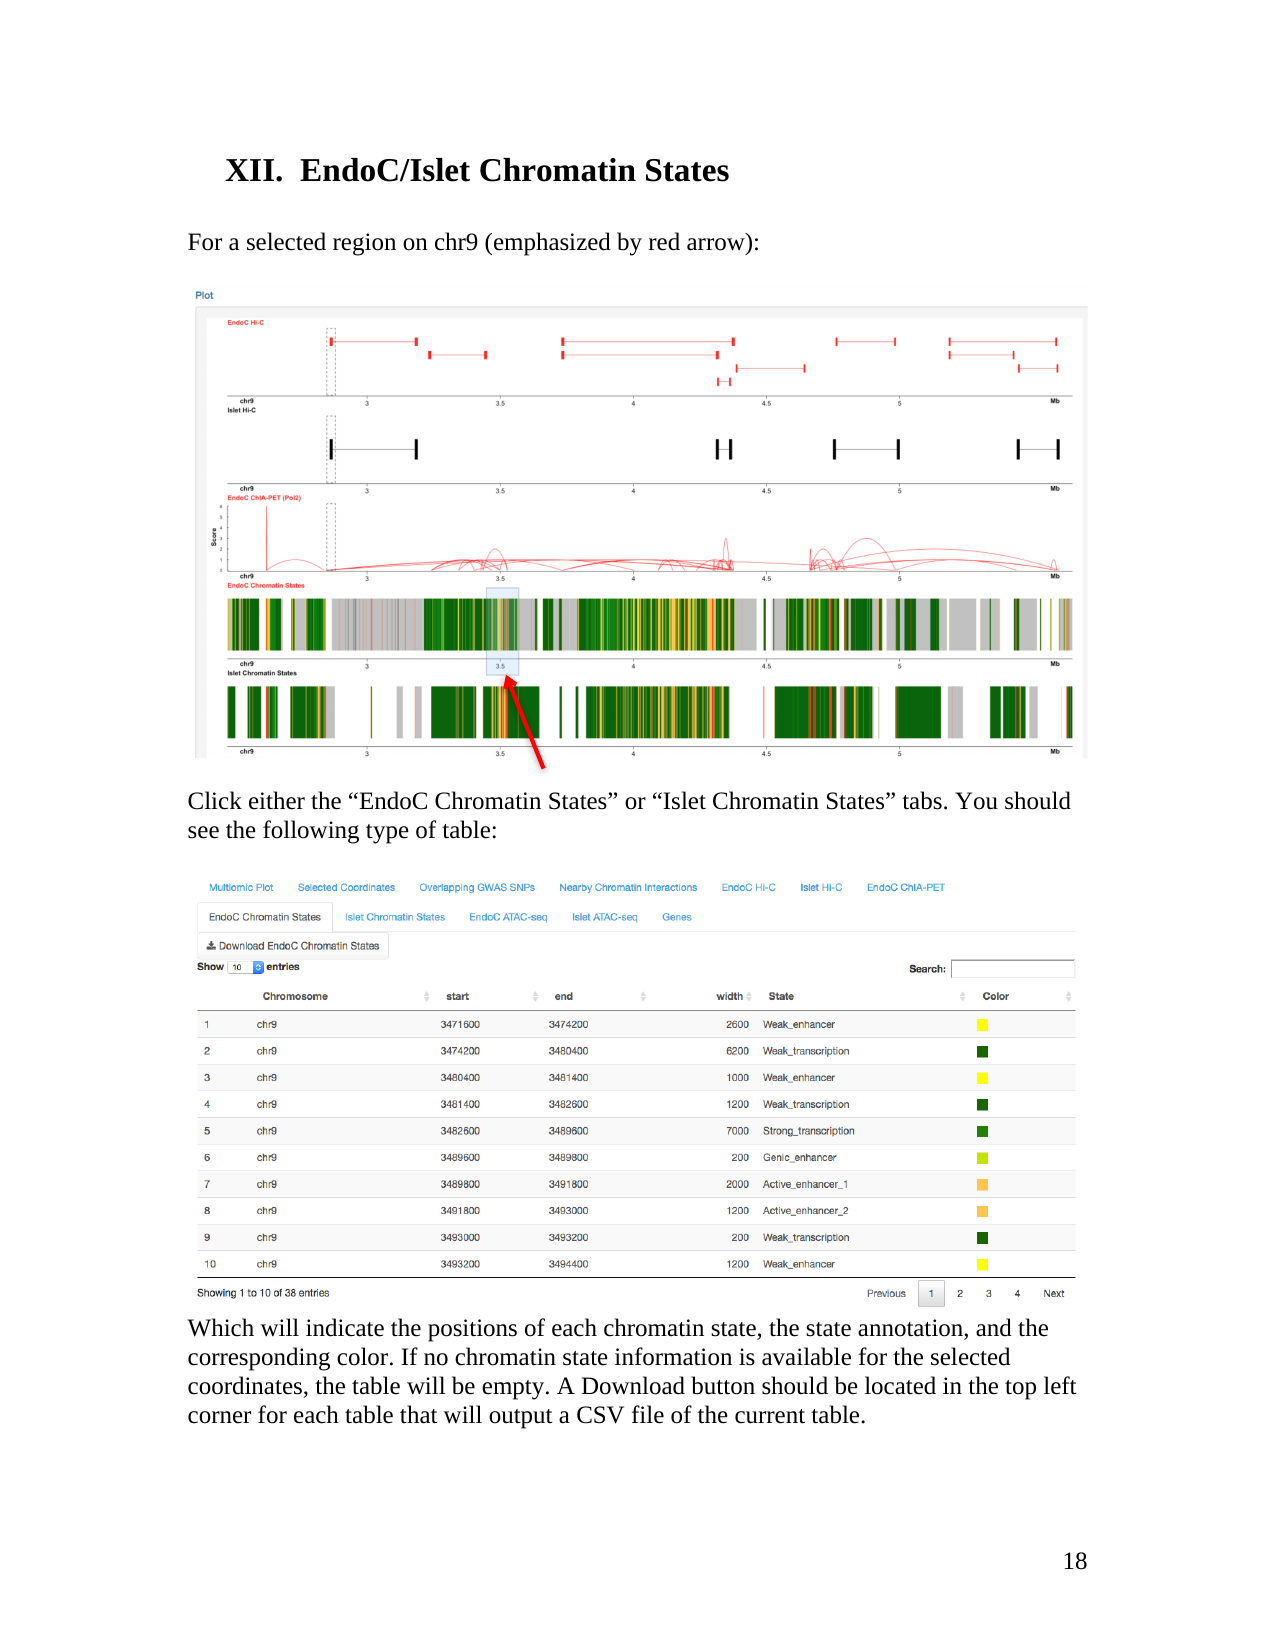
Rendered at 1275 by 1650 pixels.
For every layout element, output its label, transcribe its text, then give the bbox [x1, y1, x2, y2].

picture [187, 872, 1088, 1314]
text For a selected region on chr9 (emphasized by red arrow): [187, 227, 1087, 255]
text Which will indicate the positions of each chromatin state, the state annotation, and the corresponding color. If no chromatin state information is available for the selected coordinates, the table will be empty. A Download button should be located in the top left corner for each table that will output a CSV file of the current table. [187, 1314, 1087, 1428]
text Click either the “EndoC Chromatin States” or “Islet Chromatin States” tabs. You should see the following type of table: [187, 786, 1087, 843]
list EndoC/Islet Chromatin States [225, 150, 1087, 188]
picture [187, 284, 1088, 758]
